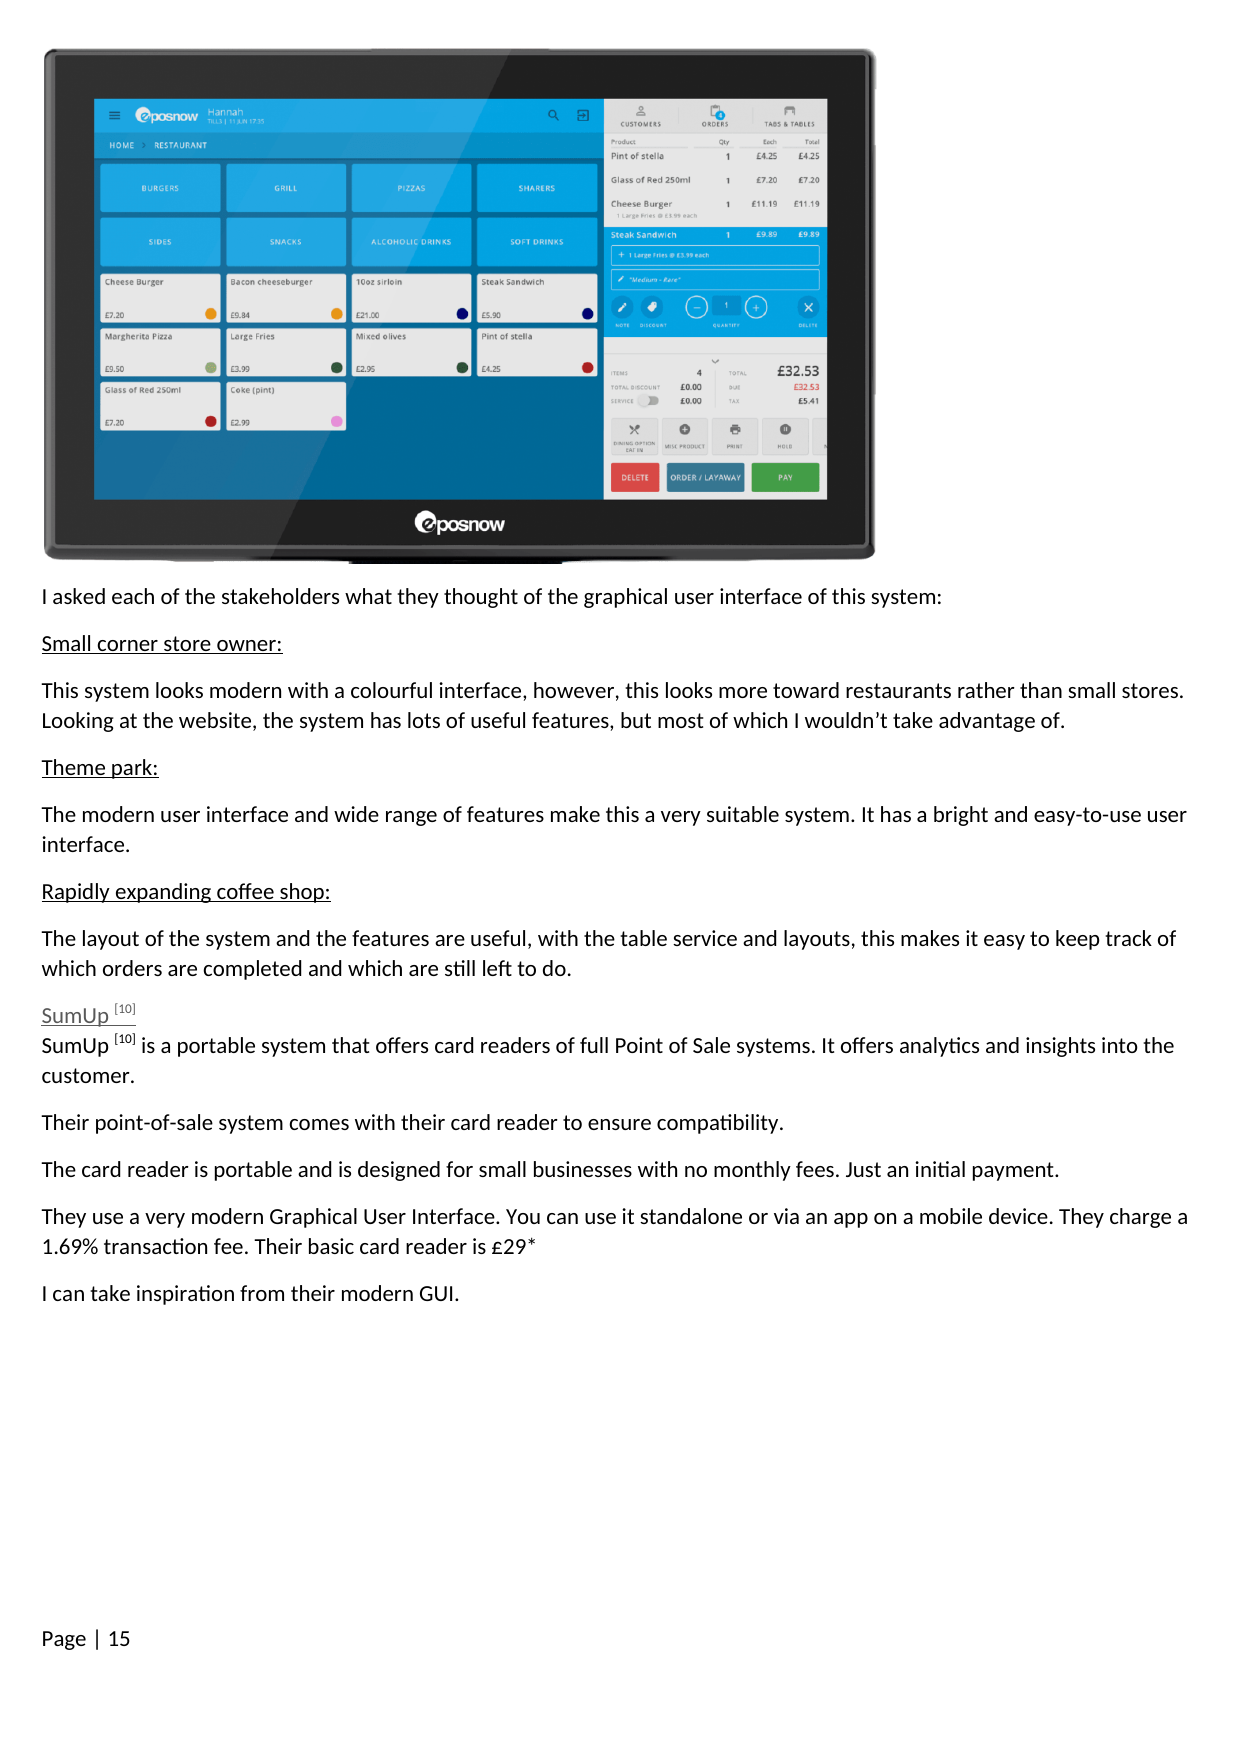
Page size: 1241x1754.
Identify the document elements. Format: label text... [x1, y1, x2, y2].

subtitle SumUp [10] [41, 1001, 1199, 1029]
text Their point-of-sale system comes with their card reader to ensure compatibility. [41, 1108, 1199, 1136]
text Theme park: [41, 753, 1199, 781]
text SumUp [10] is a portable system that offers card readers of full Point of Sale systems. It offers analytics and insights into the customer. [41, 1031, 1199, 1089]
text The modern user interface and wide range of features make this a very suitable system. It has a bright and easy-to-use user interface. [41, 800, 1199, 858]
text Rapidly expanding coffee shop: [41, 877, 1199, 905]
text They use a very modern Graphical User Interface. You can use it standalone or via an app on a mobile device. They charge a 1.69% transaction fee. Their basic card reader is £29* [41, 1202, 1199, 1260]
text I can take inspiration from their modern GUI. [41, 1279, 1199, 1307]
picture [41, 41, 881, 564]
text The layout of the system and the features are useful, with the table service and layouts, this makes it easy to keep track of which orders are completed and which are still left to do. [41, 924, 1199, 982]
text Small corner store owner: [41, 629, 1199, 657]
text The card reader is portable and is designed for small businesses with no monthly fees. Just an initial payment. [41, 1155, 1199, 1183]
text I asked each of the stakeholders what they thought of the graphical user interface of this system: [41, 582, 1199, 610]
text This system looks modern with a colourful interface, however, this looks more toward restaurants rather than small stores. Looking at the website, the system has lots of useful features, but most of which I wouldn’t take advantage of. [41, 676, 1199, 734]
